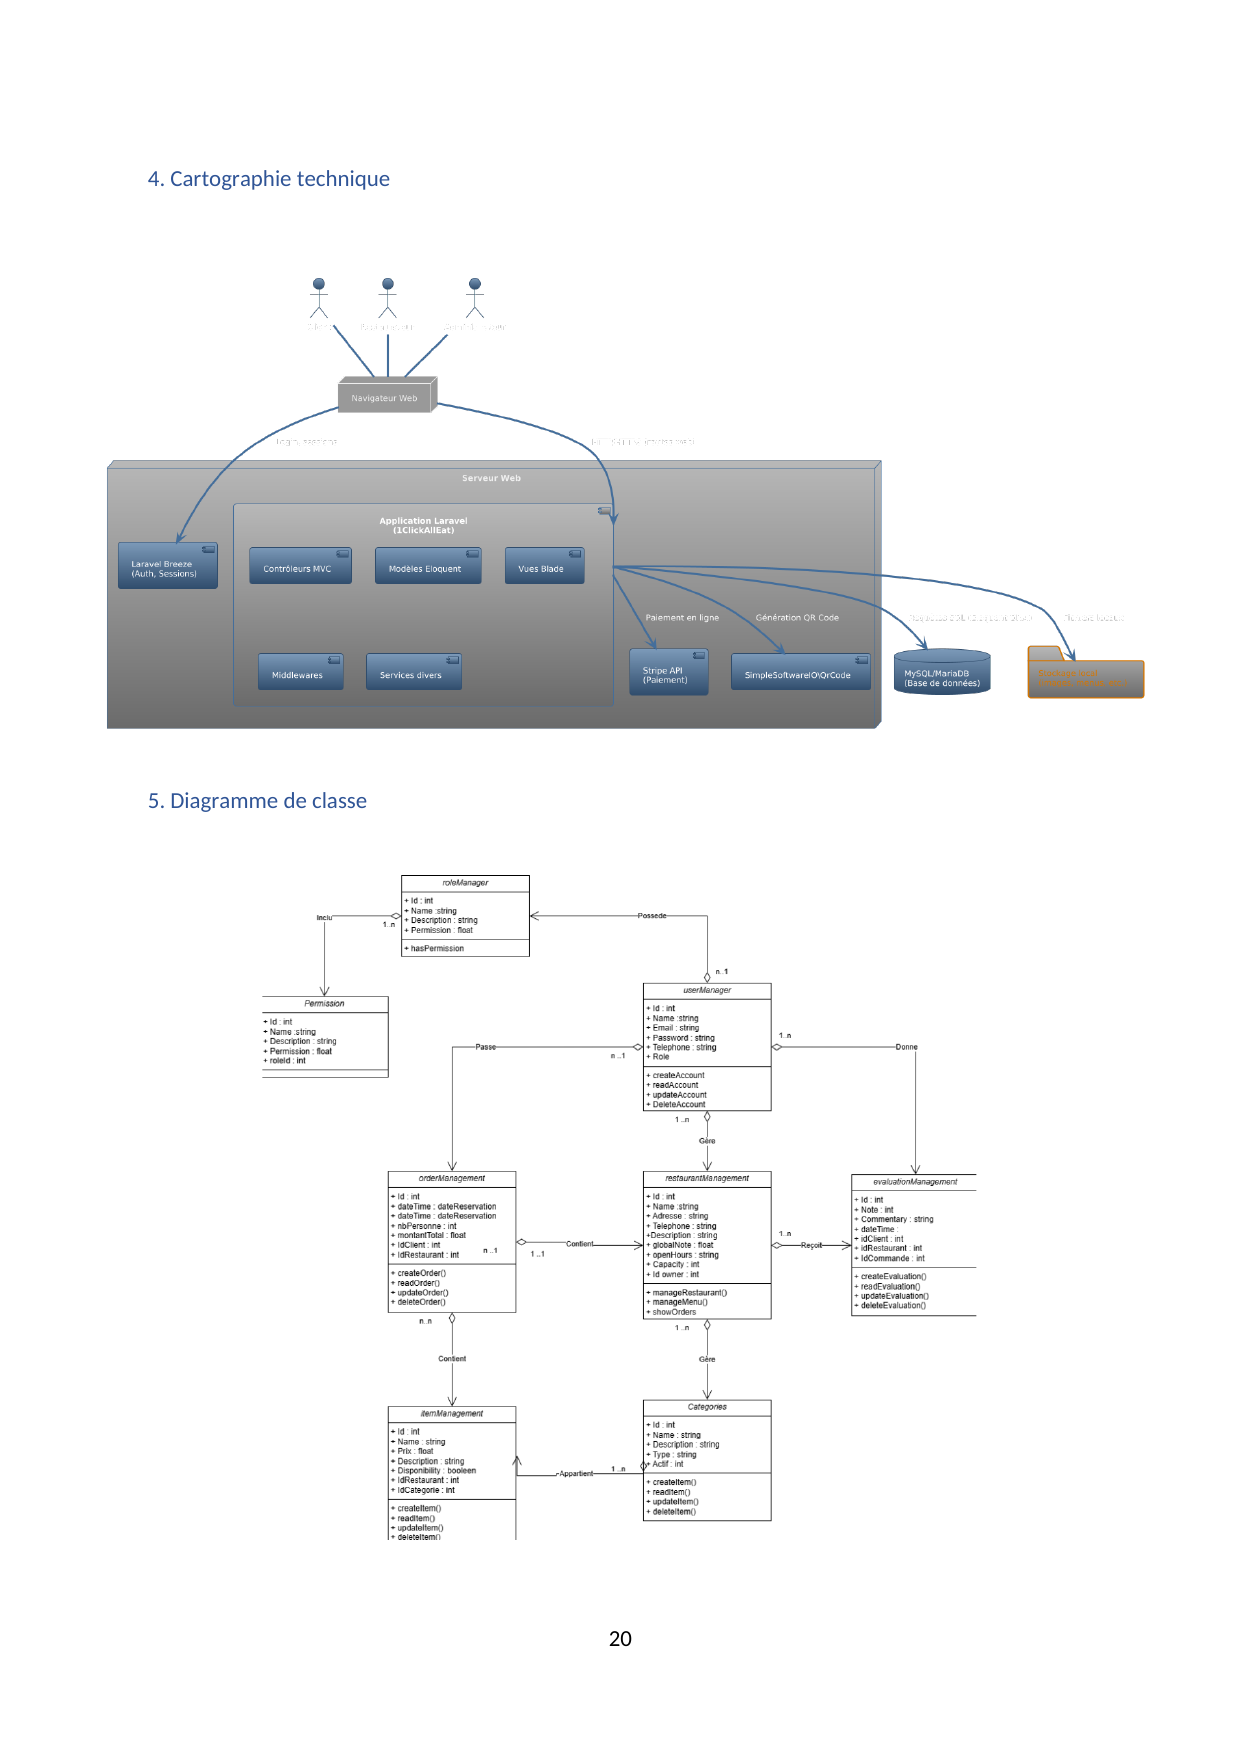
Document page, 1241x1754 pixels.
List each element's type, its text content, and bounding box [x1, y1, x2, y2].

picture [97, 270, 1149, 733]
subtitle 5. Diagramme de classe [148, 786, 1093, 814]
subtitle 4. Cartographie technique [148, 164, 1093, 192]
picture [260, 875, 976, 1537]
